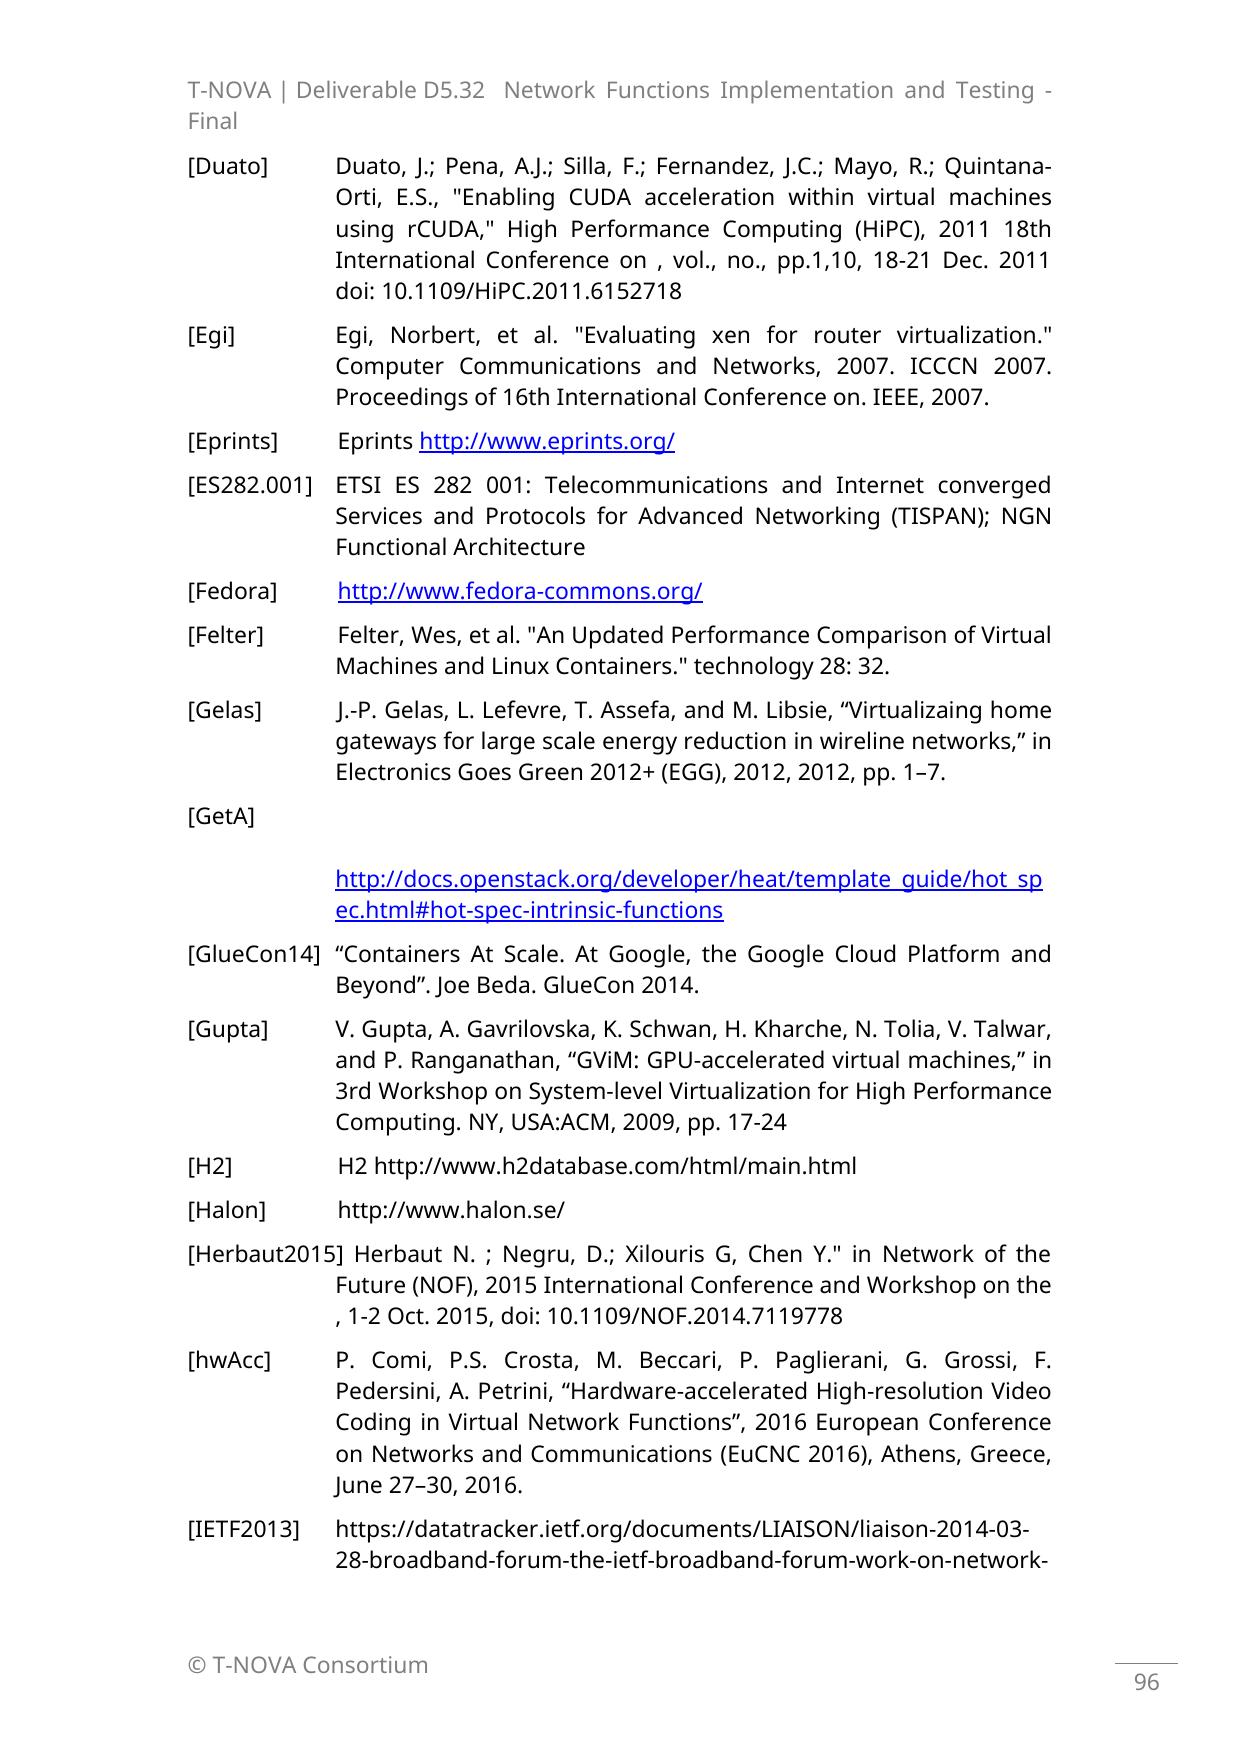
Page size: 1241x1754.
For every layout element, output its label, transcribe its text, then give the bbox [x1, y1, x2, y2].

text [H2] H2 http://www.h2database.com/html/main.html [187, 1150, 1053, 1181]
text [Fedora] http://www.fedora-commons.org/ [187, 575, 1053, 606]
text [Eprints] Eprints http://www.eprints.org/ [187, 425, 1053, 456]
text [Herbaut2015] Herbaut N. ; Negru, D.; Xilouris G, Chen Y." in Network of the Future (NOF), 2015 International Conference and Workshop on the , 1-2 Oct. 2015, doi: 10.1109/NOF.2014.7119778 [187, 1237, 1053, 1331]
text [Duato] Duato, J.; Pena, A.J.; Silla, F.; Fernandez, J.C.; Mayo, R.; Quintana-Orti, E.S., "Enabling CUDA acceleration within virtual machines using rCUDA," High Performance Computing (HiPC), 2011 18th International Conference on , vol., no., pp.1,10, 18-21 Dec. 2011 doi: 10.1109/HiPC.2011.6152718 [187, 150, 1053, 306]
text [Gelas] J.-P. Gelas, L. Lefevre, T. Assefa, and M. Libsie, “Virtualizaing home gateways for large scale energy reduction in wireline networks,” in Electronics Goes Green 2012+ (EGG), 2012, 2012, pp. 1–7. [187, 694, 1053, 787]
text [GetA] http://docs.openstack.org/developer/heat/template_guide/hot_spec.html#hot-spec-intrinsic-functions [187, 800, 1053, 925]
text [Felter] Felter, Wes, et al. "An Updated Performance Comparison of Virtual Machines and Linux Containers." technology 28: 32. [187, 619, 1053, 681]
text [ES282.001] ETSI ES 282 001: Telecommunications and Internet converged Services and Protocols for Advanced Networking (TISPAN); NGN Functional Architecture [187, 469, 1053, 562]
text [GlueCon14] “Containers At Scale. At Google, the Google Cloud Platform and Beyond”. Joe Beda. GlueCon 2014. [187, 937, 1053, 1000]
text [187, 1512, 1053, 1575]
text [Halon] http://www.halon.se/ [187, 1194, 1053, 1225]
text [hwAcc] P. Comi, P.S. Crosta, M. Beccari, P. Paglierani, G. Grossi, F. Pedersini, A. Petrini, “Hardware-accelerated High-resolution Video Coding in Virtual Network Functions”, 2016 European Conference on Networks and Communications (EuCNC 2016), Athens, Greece, June 27–30, 2016. [187, 1344, 1053, 1500]
text [Gupta] V. Gupta, A. Gavrilovska, K. Schwan, H. Kharche, N. Tolia, V. Talwar, and P. Ranganathan, “GViM: GPU-accelerated virtual machines,” in 3rd Workshop on System-level Virtualization for High Performance Computing. NY, USA:ACM, 2009, pp. 17-24 [187, 1012, 1053, 1137]
text [Egi] Egi, Norbert, et al. "Evaluating xen for router virtualization." Computer Communications and Networks, 2007. ICCCN 2007. Proceedings of 16th International Conference on. IEEE, 2007. [187, 319, 1053, 412]
